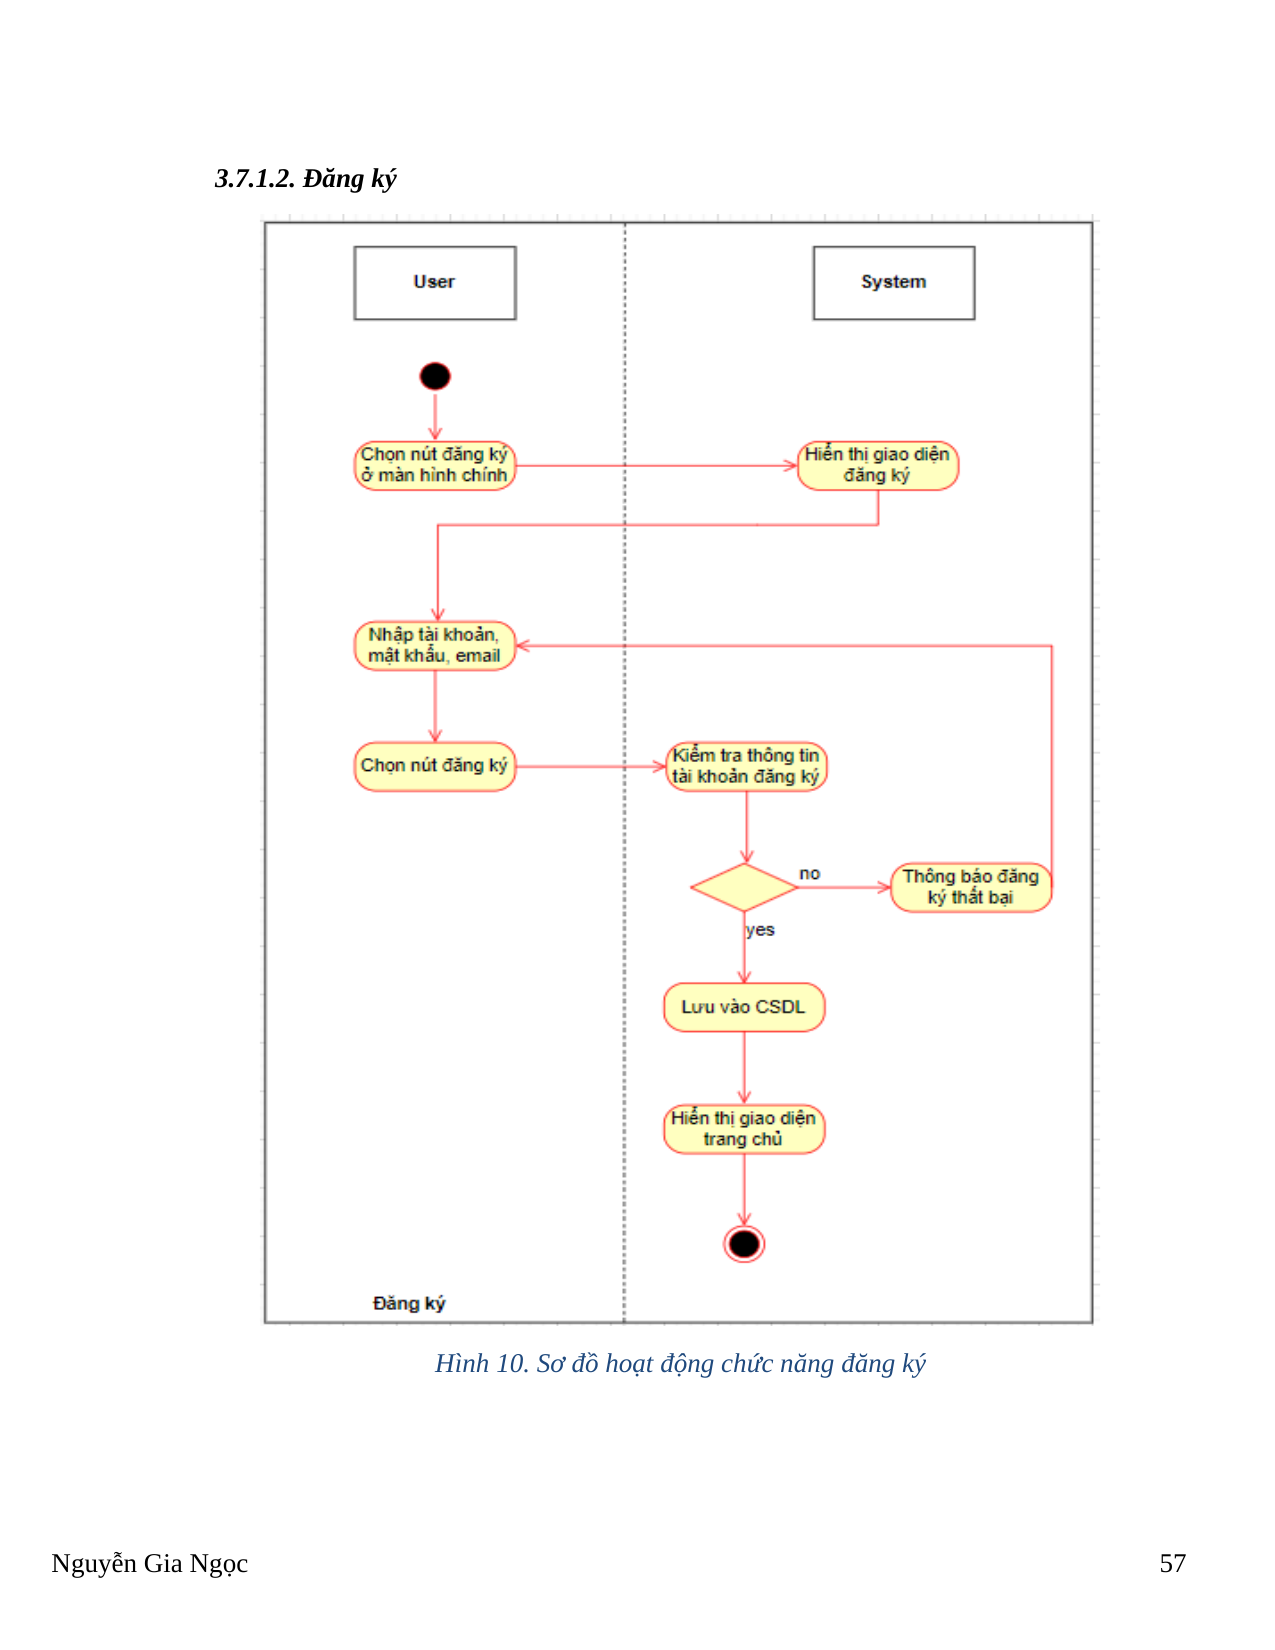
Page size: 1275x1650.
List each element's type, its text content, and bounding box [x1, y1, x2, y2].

text Đăng ký [177, 162, 1186, 193]
picture [259, 214, 1100, 1326]
text Hình 10. Sơ đồ hoạt động chức năng đăng ký [177, 1347, 1186, 1378]
